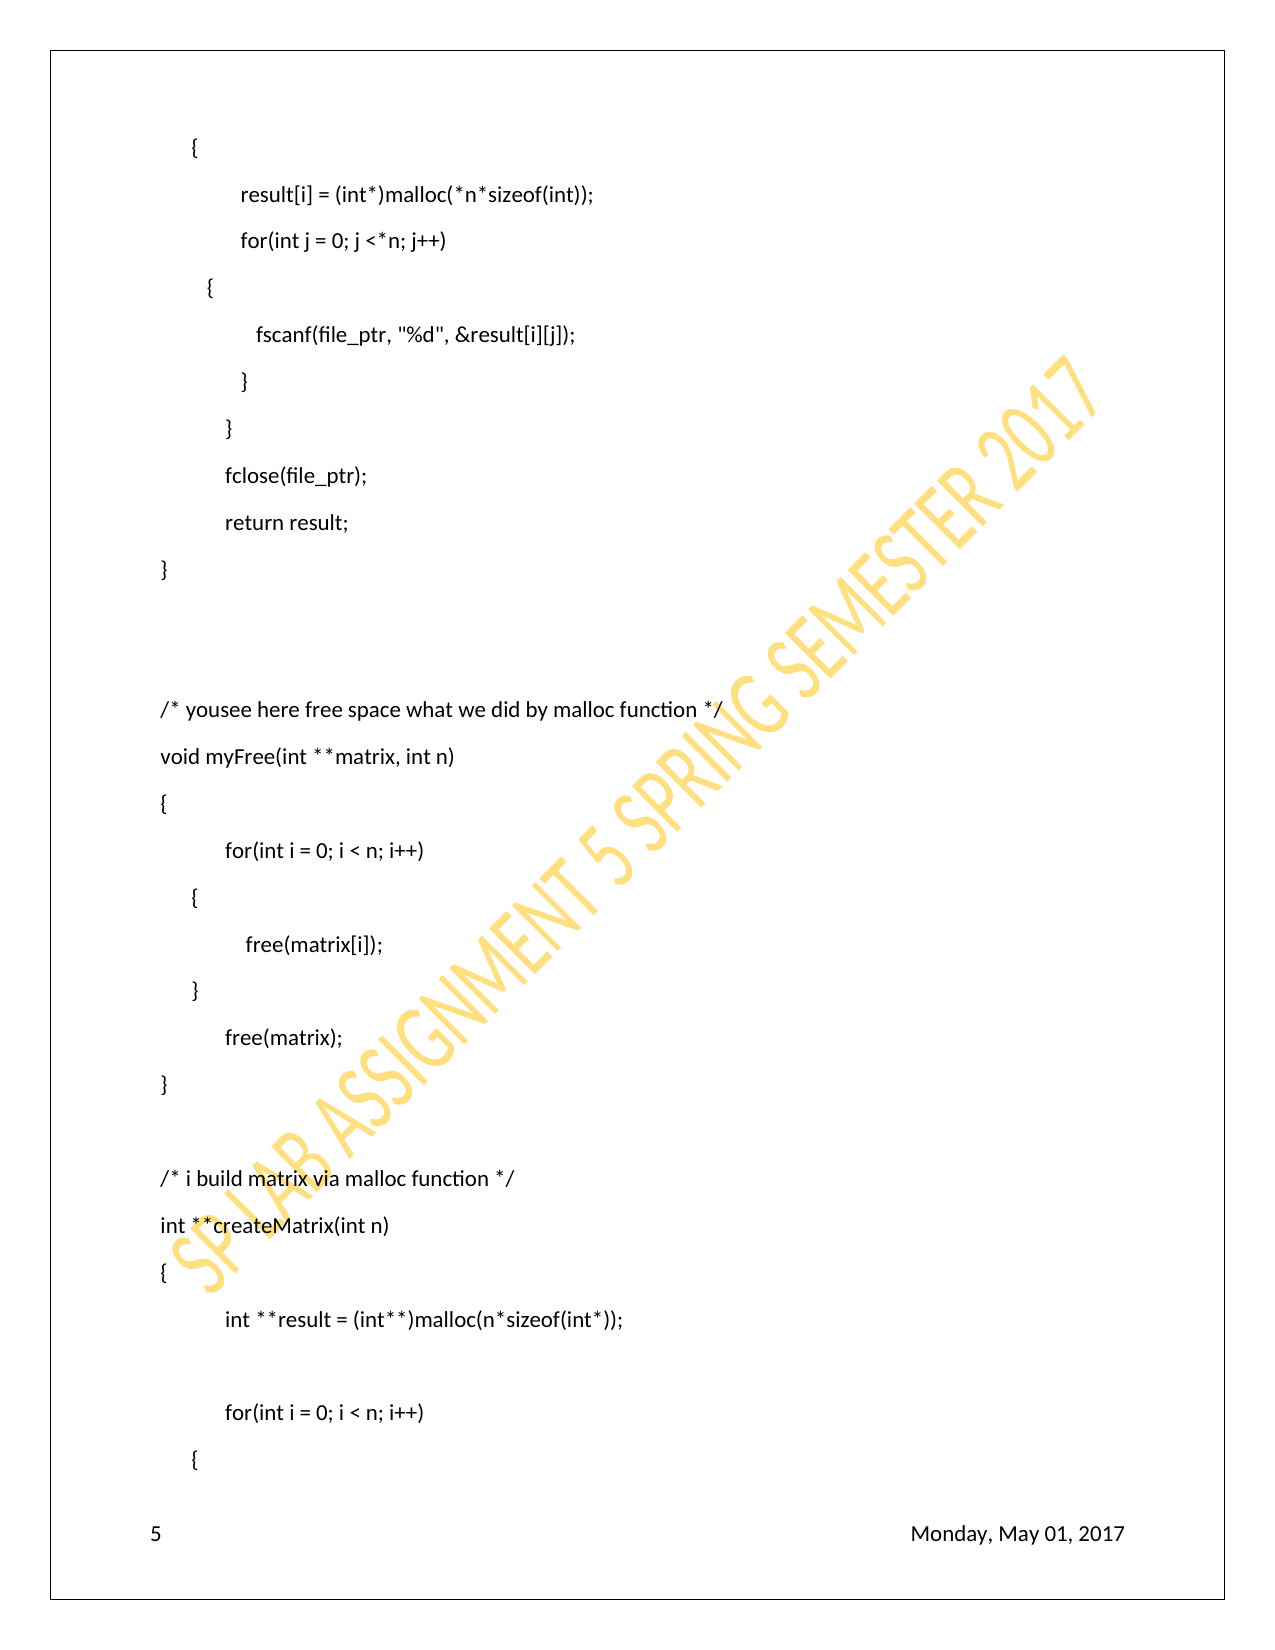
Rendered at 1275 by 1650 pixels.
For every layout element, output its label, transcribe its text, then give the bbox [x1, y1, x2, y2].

text { [150, 273, 1125, 302]
text } [150, 414, 1125, 442]
text { [150, 789, 1125, 817]
text /* i build matrix via malloc function */ [150, 1164, 1125, 1192]
text return result; [150, 508, 1125, 536]
text { [150, 1258, 1125, 1286]
text /* yousee here free space what we did by malloc function */ [150, 695, 1125, 723]
text } [150, 977, 1125, 1005]
text void myFree(int **matrix, int n) [150, 742, 1125, 770]
text int **createMatrix(int n) [150, 1211, 1125, 1239]
text { [150, 883, 1125, 911]
text { [150, 133, 1125, 161]
text for(int j = 0; j <*n; j++) [150, 227, 1125, 255]
text fclose(file_ptr); [150, 461, 1125, 489]
text } [150, 367, 1125, 395]
text free(matrix); [150, 1023, 1125, 1052]
text { [150, 1445, 1125, 1473]
text free(matrix[i]); [150, 930, 1125, 958]
text for(int i = 0; i < n; i++) [150, 1398, 1125, 1427]
text result[i] = (int*)malloc(*n*sizeof(int)); [150, 180, 1125, 208]
text } [150, 1070, 1125, 1098]
text } [150, 555, 1125, 583]
text for(int i = 0; i < n; i++) [150, 836, 1125, 864]
text fscanf(file_ptr, "%d", &result[i][j]); [150, 320, 1125, 348]
text int **result = (int**)malloc(n*sizeof(int*)); [150, 1305, 1125, 1333]
